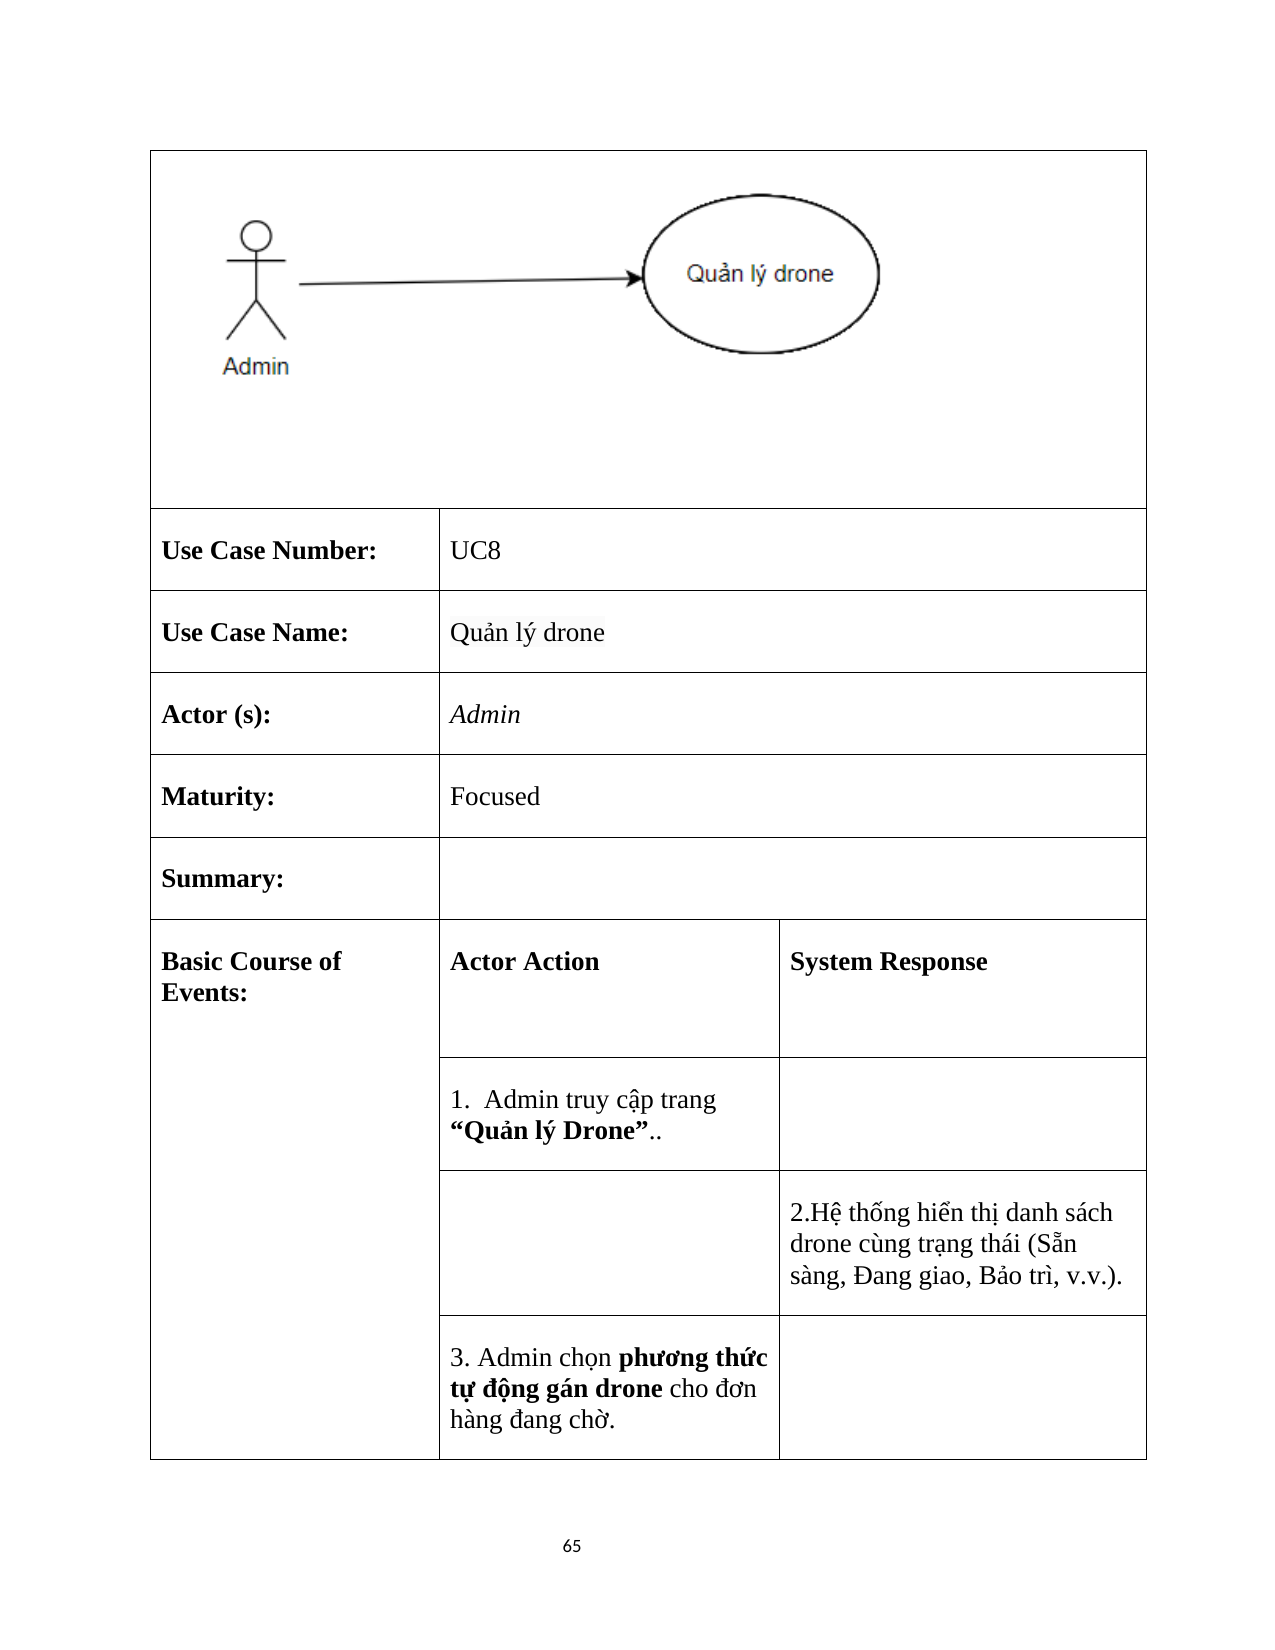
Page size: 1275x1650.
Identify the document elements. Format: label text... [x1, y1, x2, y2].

picture [161, 176, 924, 422]
table_cell [440, 1171, 779, 1315]
table_cell [440, 838, 1146, 919]
table_cell System Response [780, 920, 1146, 1057]
table_cell Use Case Number: [151, 509, 439, 590]
table_cell Summary: [151, 838, 439, 919]
table_cell Quản lý drone [440, 591, 1146, 672]
table_cell Actor Action [440, 920, 779, 1057]
table_cell 3. Admin chọn phương thức tự động gán drone cho đơn hàng đang chờ. [440, 1316, 779, 1459]
table_cell 1. Admin truy cập trang “Quản lý Drone”.. [440, 1058, 779, 1170]
table_header [151, 151, 1146, 508]
table_cell Use Case Name: [151, 591, 439, 672]
table_cell Basic Course of Events: [151, 920, 439, 1459]
table_cell Focused [440, 755, 1146, 837]
table_cell 2.Hệ thống hiển thị danh sách drone cùng trạng thái (Sẵn sàng, Đang giao, Bảo trì, v.v.). [780, 1171, 1146, 1315]
table_cell Maturity: [151, 755, 439, 837]
table_cell Actor (s): [151, 673, 439, 754]
table_cell UC8 [440, 509, 1146, 590]
table_cell [780, 1058, 1146, 1170]
table_cell Admin [440, 673, 1146, 754]
table_cell [780, 1316, 1146, 1459]
